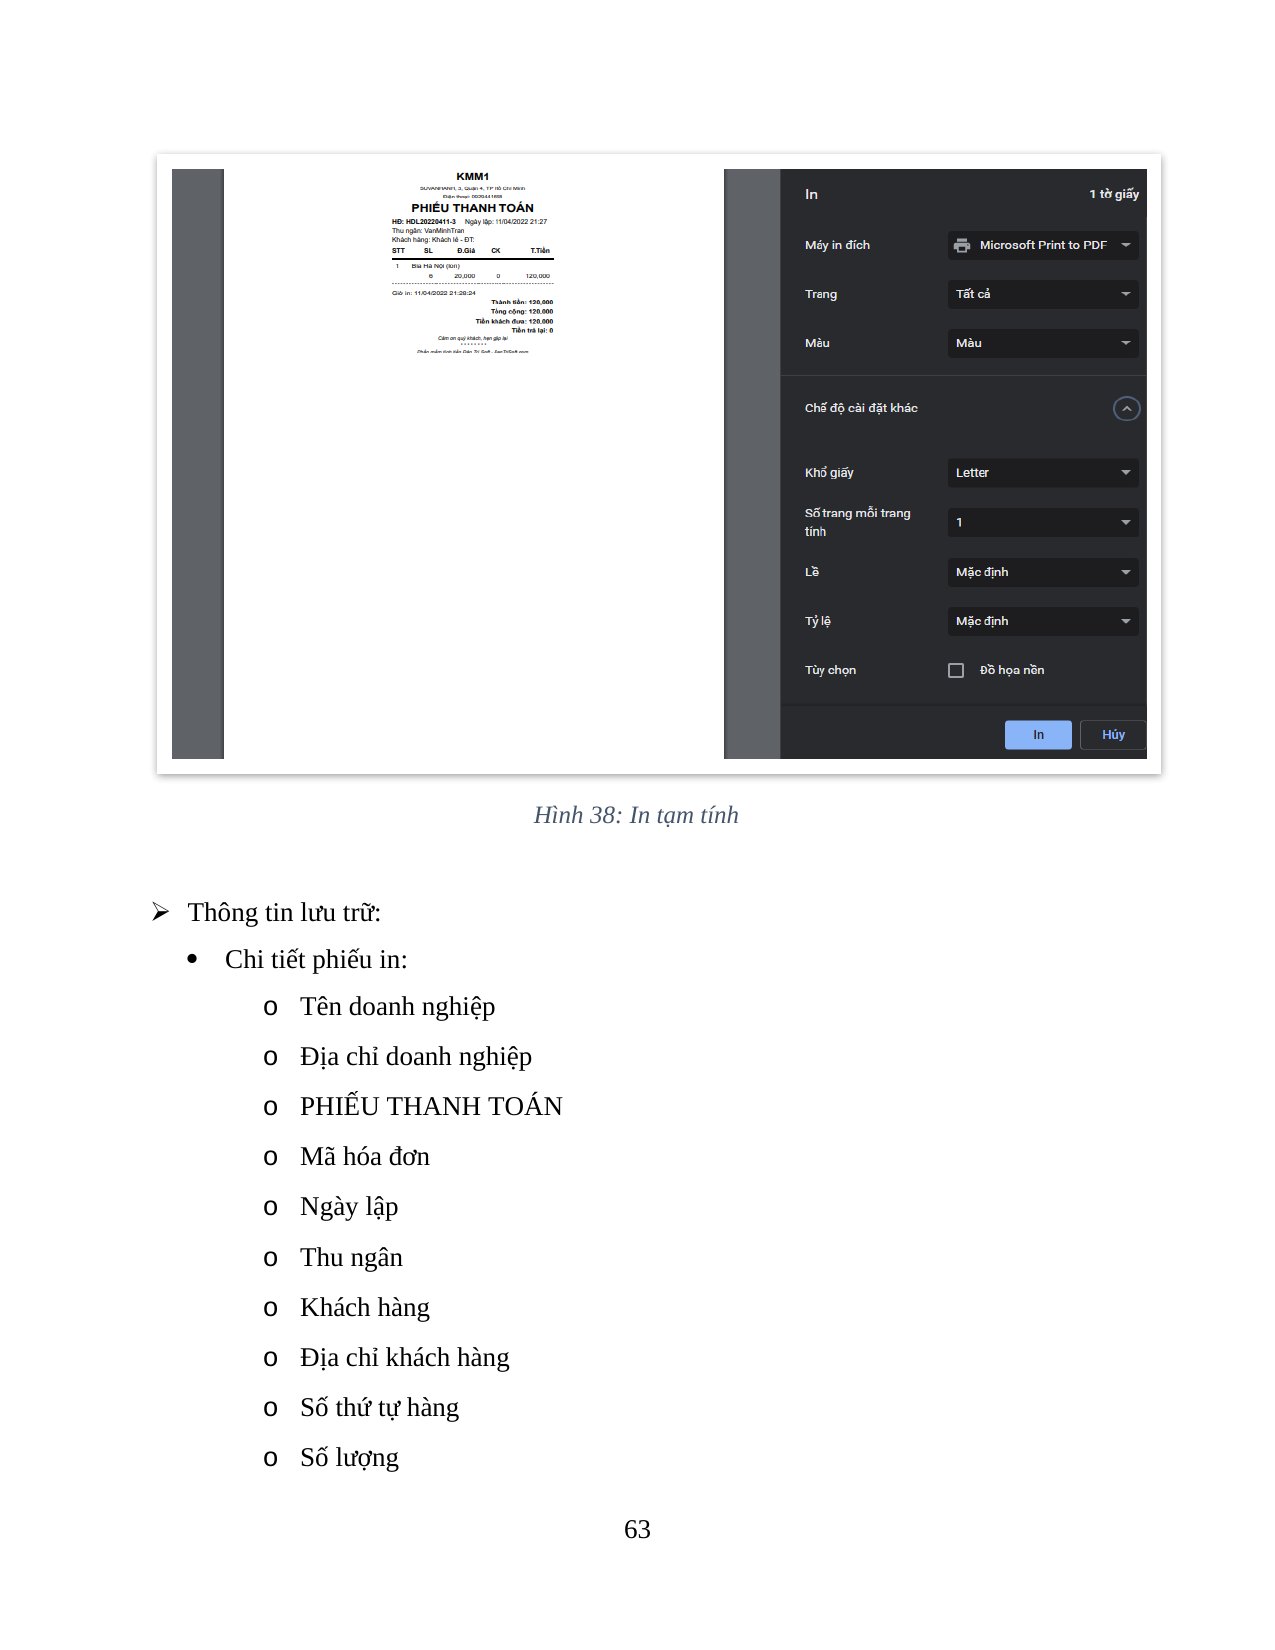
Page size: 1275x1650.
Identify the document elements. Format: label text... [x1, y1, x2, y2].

list Địa chỉ doanh nghiệp [262, 1040, 1125, 1074]
list Tên doanh nghiệp [262, 990, 1125, 1023]
list Mã hóa đơn [262, 1140, 1125, 1174]
text Hình 38: In tạm tính [150, 800, 1125, 829]
picture [172, 169, 1147, 759]
list Chi tiết phiếu in: [187, 943, 1125, 974]
list Khách hàng [262, 1291, 1125, 1324]
list Địa chỉ khách hàng [262, 1341, 1125, 1374]
list PHIẾU THANH TOÁN [262, 1090, 1125, 1124]
list Ngày lập [262, 1191, 1125, 1224]
list Thu ngân [262, 1241, 1125, 1274]
list Số thứ tự hàng [262, 1391, 1125, 1424]
list Số lượng [262, 1441, 1125, 1474]
list Thông tin lưu trữ: [150, 896, 1125, 928]
